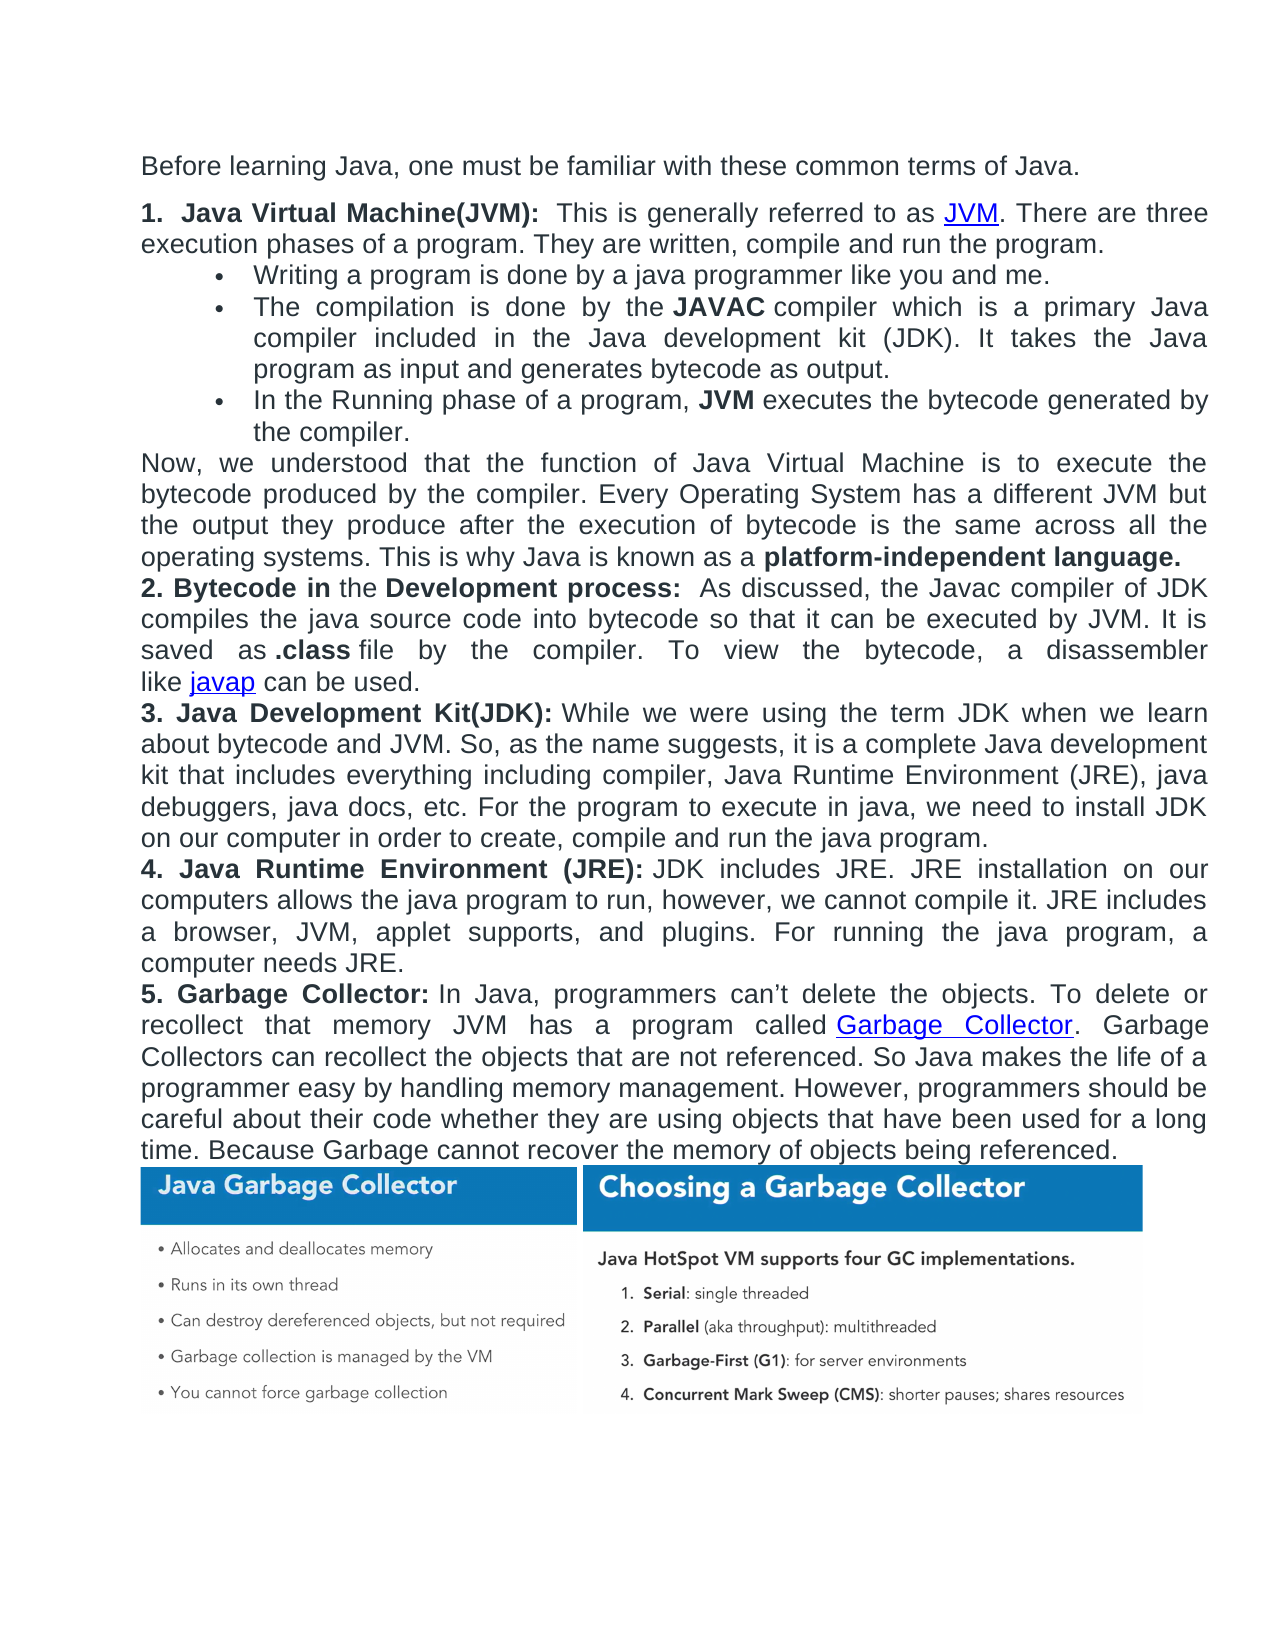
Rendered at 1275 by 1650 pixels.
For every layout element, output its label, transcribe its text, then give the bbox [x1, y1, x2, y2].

text 3. Java Development Kit(JDK): While we were using the term JDK when we learn about bytecode and JVM. So, as the name suggests, it is a complete Java development kit that includes everything including compiler, Java Runtime Environment (JRE), java debuggers, java docs, etc. For the program to execute in java, we need to install JDK on our computer in order to create, compile and run the java program. [141, 697, 1209, 853]
text Now, we understood that the function of Java Virtual Machine is to execute the bytecode produced by the compiler. Every Operating System has a different JVM but the output they produce after the execution of bytecode is the same across all the operating systems. This is why Java is known as a platform-independent language. [141, 447, 1209, 572]
picture [583, 1232, 1143, 1414]
picture [140, 1167, 577, 1414]
list In the Running phase of a program, JVM executes the bytecode generated by the compiler. [216, 384, 1209, 447]
list The compilation is done by the JAVAC compiler which is a primary Java compiler included in the Java development kit (JDK). It takes the Java program as input and generates bytecode as output. [216, 291, 1209, 384]
text 4. Java Runtime Environment (JRE): JDK includes JRE. JRE installation on our computers allows the java program to run, however, we cannot compile it. JRE includes a browser, JVM, applet supports, and plugins. For running the java program, a computer needs JRE. [141, 853, 1209, 978]
text Before learning Java, one must be familiar with these common terms of Java. [141, 150, 1209, 181]
picture [583, 1165, 1143, 1229]
text 2. Bytecode in the Development process: As discussed, the Javac compiler of JDK compiles the java source code into bytecode so that it can be executed by JVM. It is saved as .class file by the compiler. To view the bytecode, a disassembler like javap can be used. [141, 572, 1209, 697]
text 1. Java Virtual Machine(JVM): This is generally referred to as JVM. There are three execution phases of a program. They are written, compile and run the program. [141, 197, 1209, 259]
text 5. Garbage Collector: In Java, programmers can’t delete the objects. To delete or recollect that memory JVM has a program called Garbage Collector. Garbage Collectors can recollect the objects that are not referenced. So Java makes the life of a programmer easy by handling memory management. However, programmers should be careful about their code whether they are using objects that have been used for a long time. Because Garbage cannot recover the memory of objects being referenced. [141, 978, 1209, 1166]
list Writing a program is done by a java programmer like you and me. [216, 259, 1209, 291]
